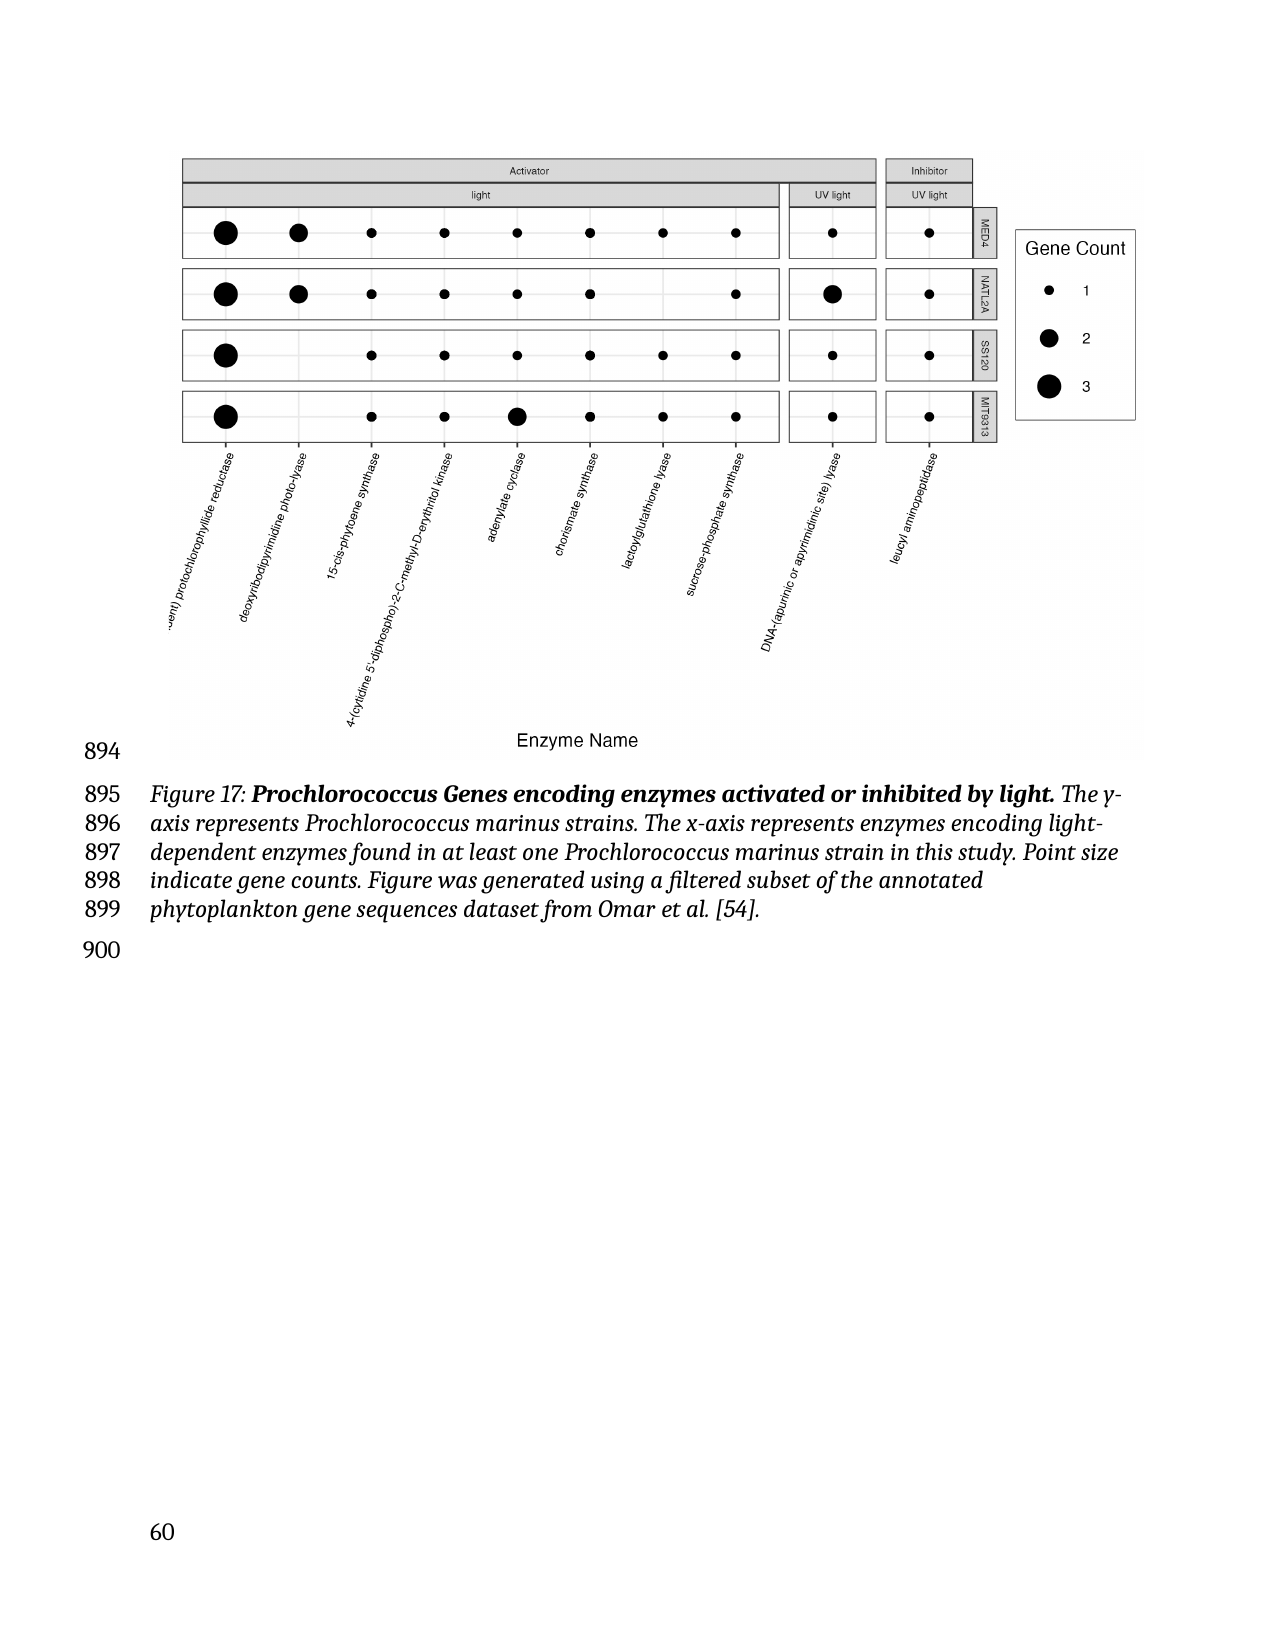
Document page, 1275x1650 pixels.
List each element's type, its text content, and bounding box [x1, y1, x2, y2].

text Figure 17: Prochlorococcus Genes encoding enzymes activated or inhibited by light. The y-axis represents Prochlorococcus marinus strains. The x-axis represents enzymes encoding light-dependent enzymes found in at least one Prochlorococcus marinus strain in this study. Point size indicate gene counts. Figure was generated using a filtered subset of the annotated phytoplankton gene sequences dataset from Omar et al. [54]. [150, 780, 1125, 924]
picture [168, 150, 1144, 760]
